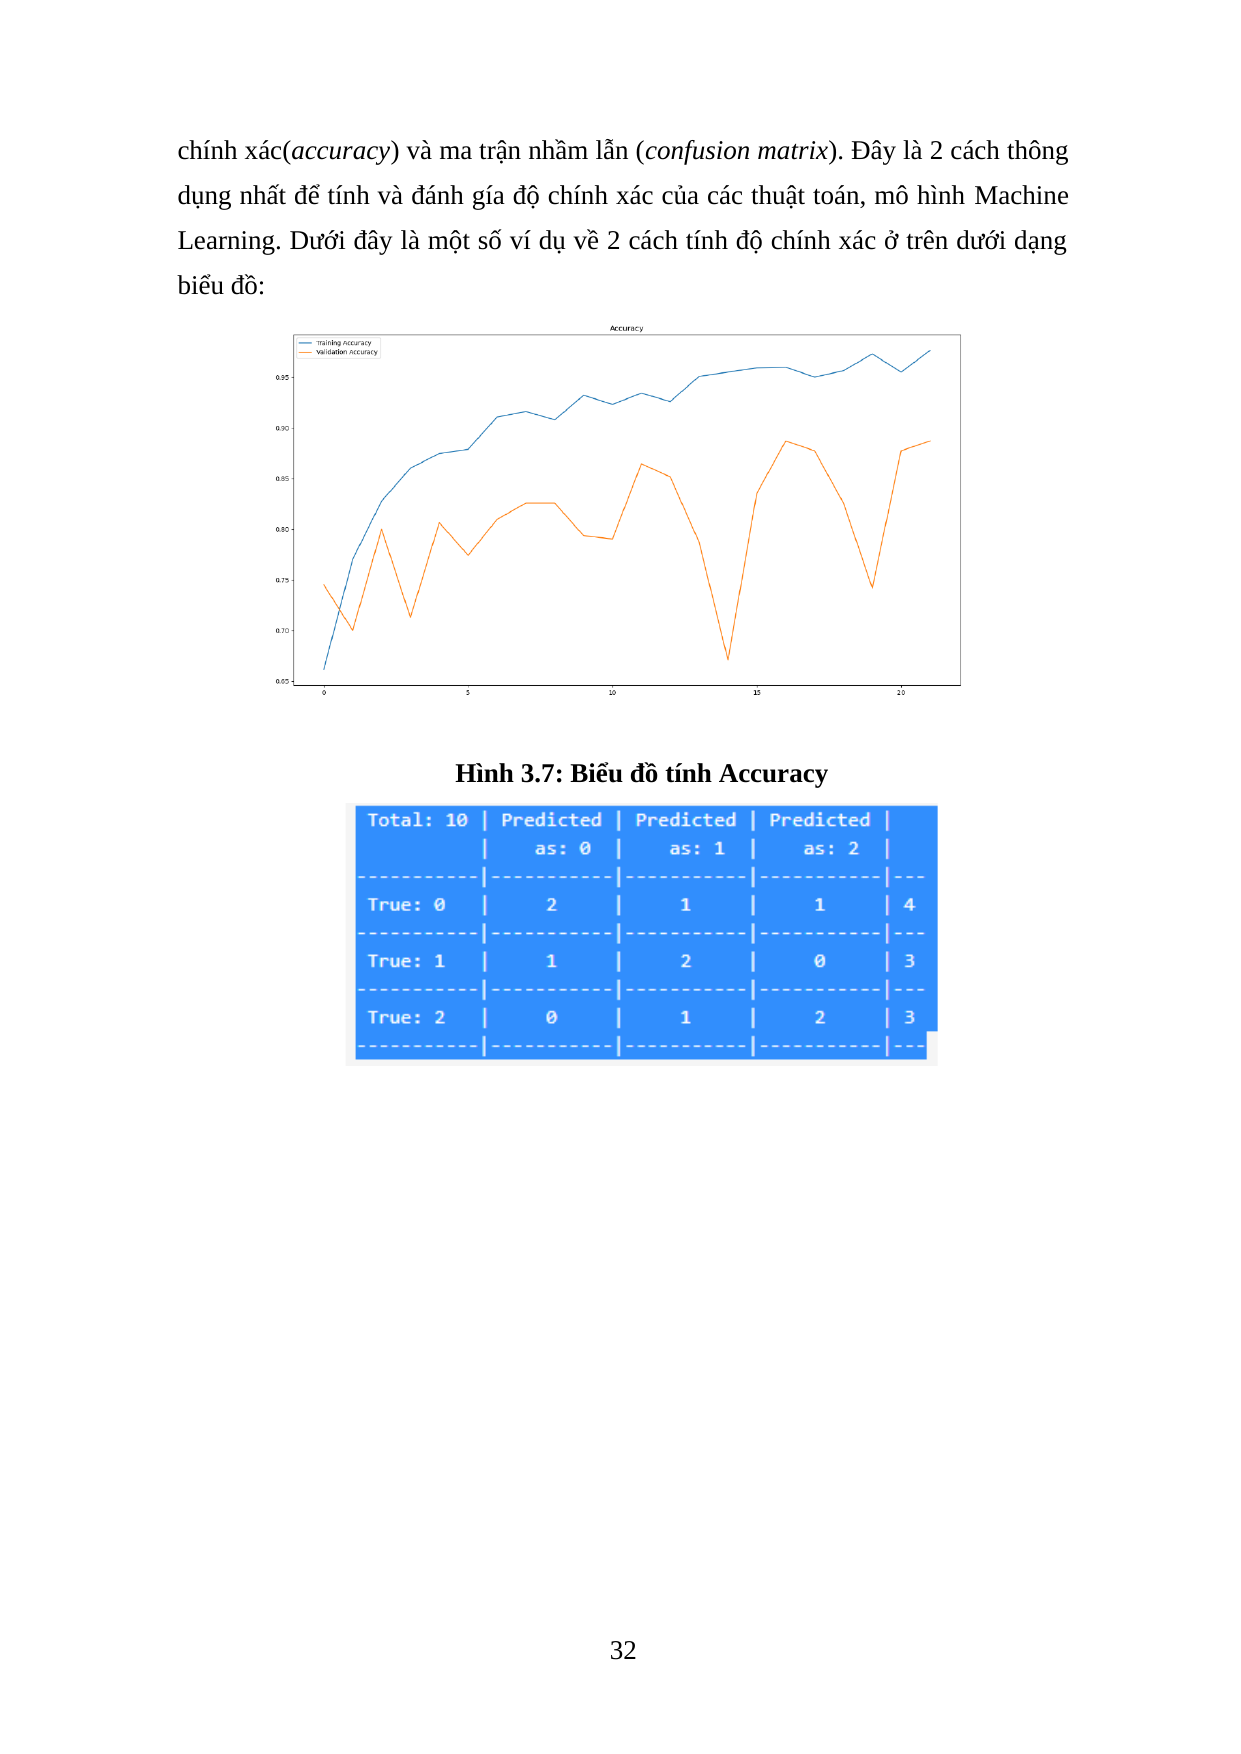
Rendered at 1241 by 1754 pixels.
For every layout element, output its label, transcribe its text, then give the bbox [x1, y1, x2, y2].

picture [345, 803, 938, 1066]
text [177, 131, 1069, 224]
text Hình 3.7: Biểu đồ tính Accuracy [177, 753, 1069, 791]
picture [273, 322, 973, 702]
